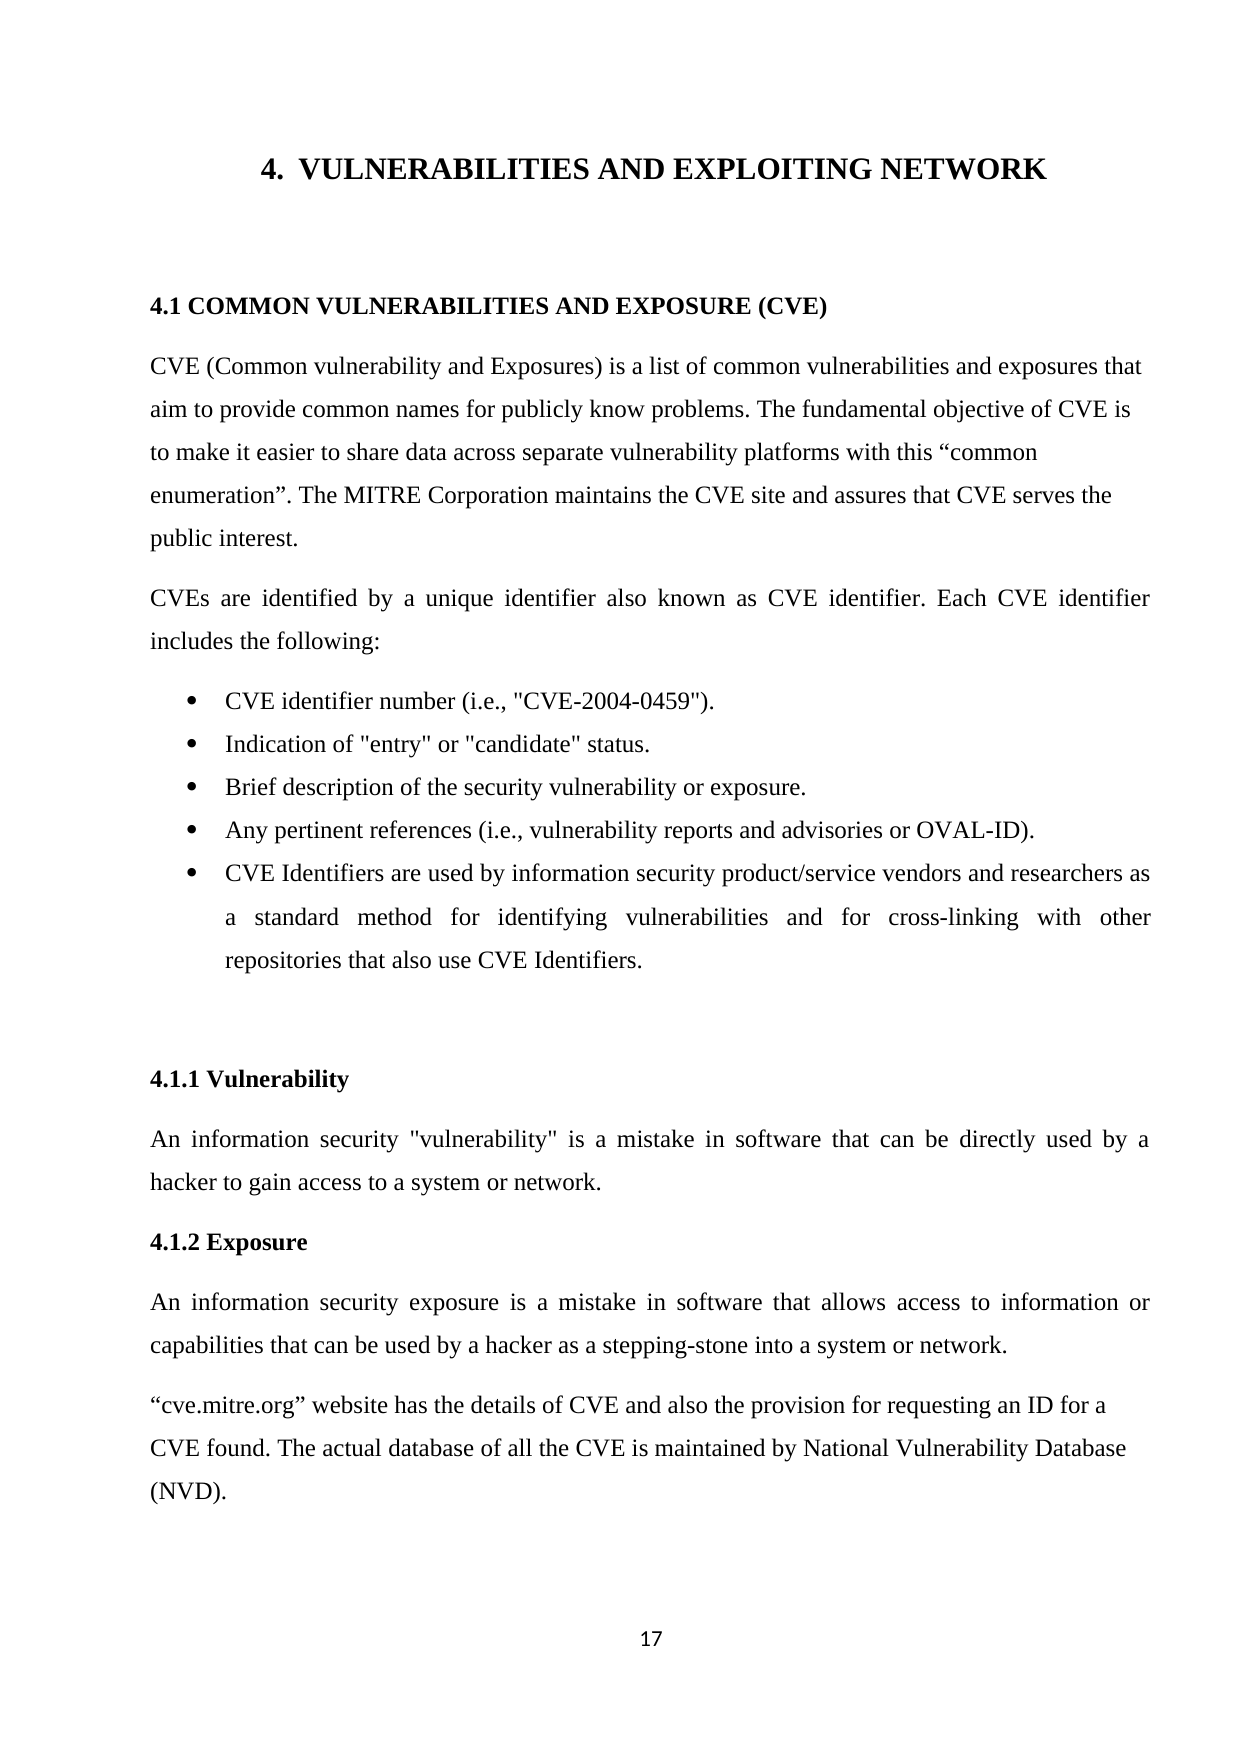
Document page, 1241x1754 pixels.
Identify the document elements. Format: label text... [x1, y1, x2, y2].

text CVEs are identified by a unique identifier also known as CVE identifier. Each CVE identifier includes the following: [150, 583, 1152, 655]
list Indication of "entry" or "candidate" status. [187, 729, 1152, 758]
list Any pertinent references (i.e., vulnerability reports and advisories or OVAL-ID). [187, 815, 1152, 844]
text CVE (Common vulnerability and Exposures) is a list of common vulnerabilities and exposures that aim to provide common names for publicly know problems. The fundamental objective of CVE is to make it easier to share data across separate vulnerability platforms with this “common enumeration”. The MITRE Corporation maintains the CVE site and assures that CVE serves the public interest. [150, 351, 1152, 552]
text 4.1.1 Vulnerability [150, 1064, 1152, 1093]
list Brief description of the security vulnerability or exposure. [187, 772, 1152, 801]
text An information security "vulnerability" is a mistake in software that can be directly used by a hacker to gain access to a system or network. [150, 1124, 1152, 1196]
text An information security exposure is a mistake in software that allows access to information or capabilities that can be used by a hacker as a stepping-stone into a system or network. [150, 1287, 1152, 1359]
text 4.1 COMMON VULNERABILITIES AND EXPOSURE (CVE) [150, 291, 1152, 320]
list CVE Identifiers are used by information security product/service vendors and researchers as a standard method for identifying vulnerabilities and for cross-linking with other repositories that also use CVE Identifiers. [187, 858, 1152, 973]
list VULNERABILITIES AND EXPLOITING NETWORK [156, 150, 1152, 186]
text 4.1.2 Exposure [150, 1227, 1152, 1256]
text “cve.mitre.org” website has the details of CVE and also the provision for requesting an ID for a CVE found. The actual database of all the CVE is maintained by National Vulnerability Database (NVD). [150, 1390, 1152, 1505]
list CVE identifier number (i.e., "CVE-2004-0459"). [187, 686, 1152, 715]
